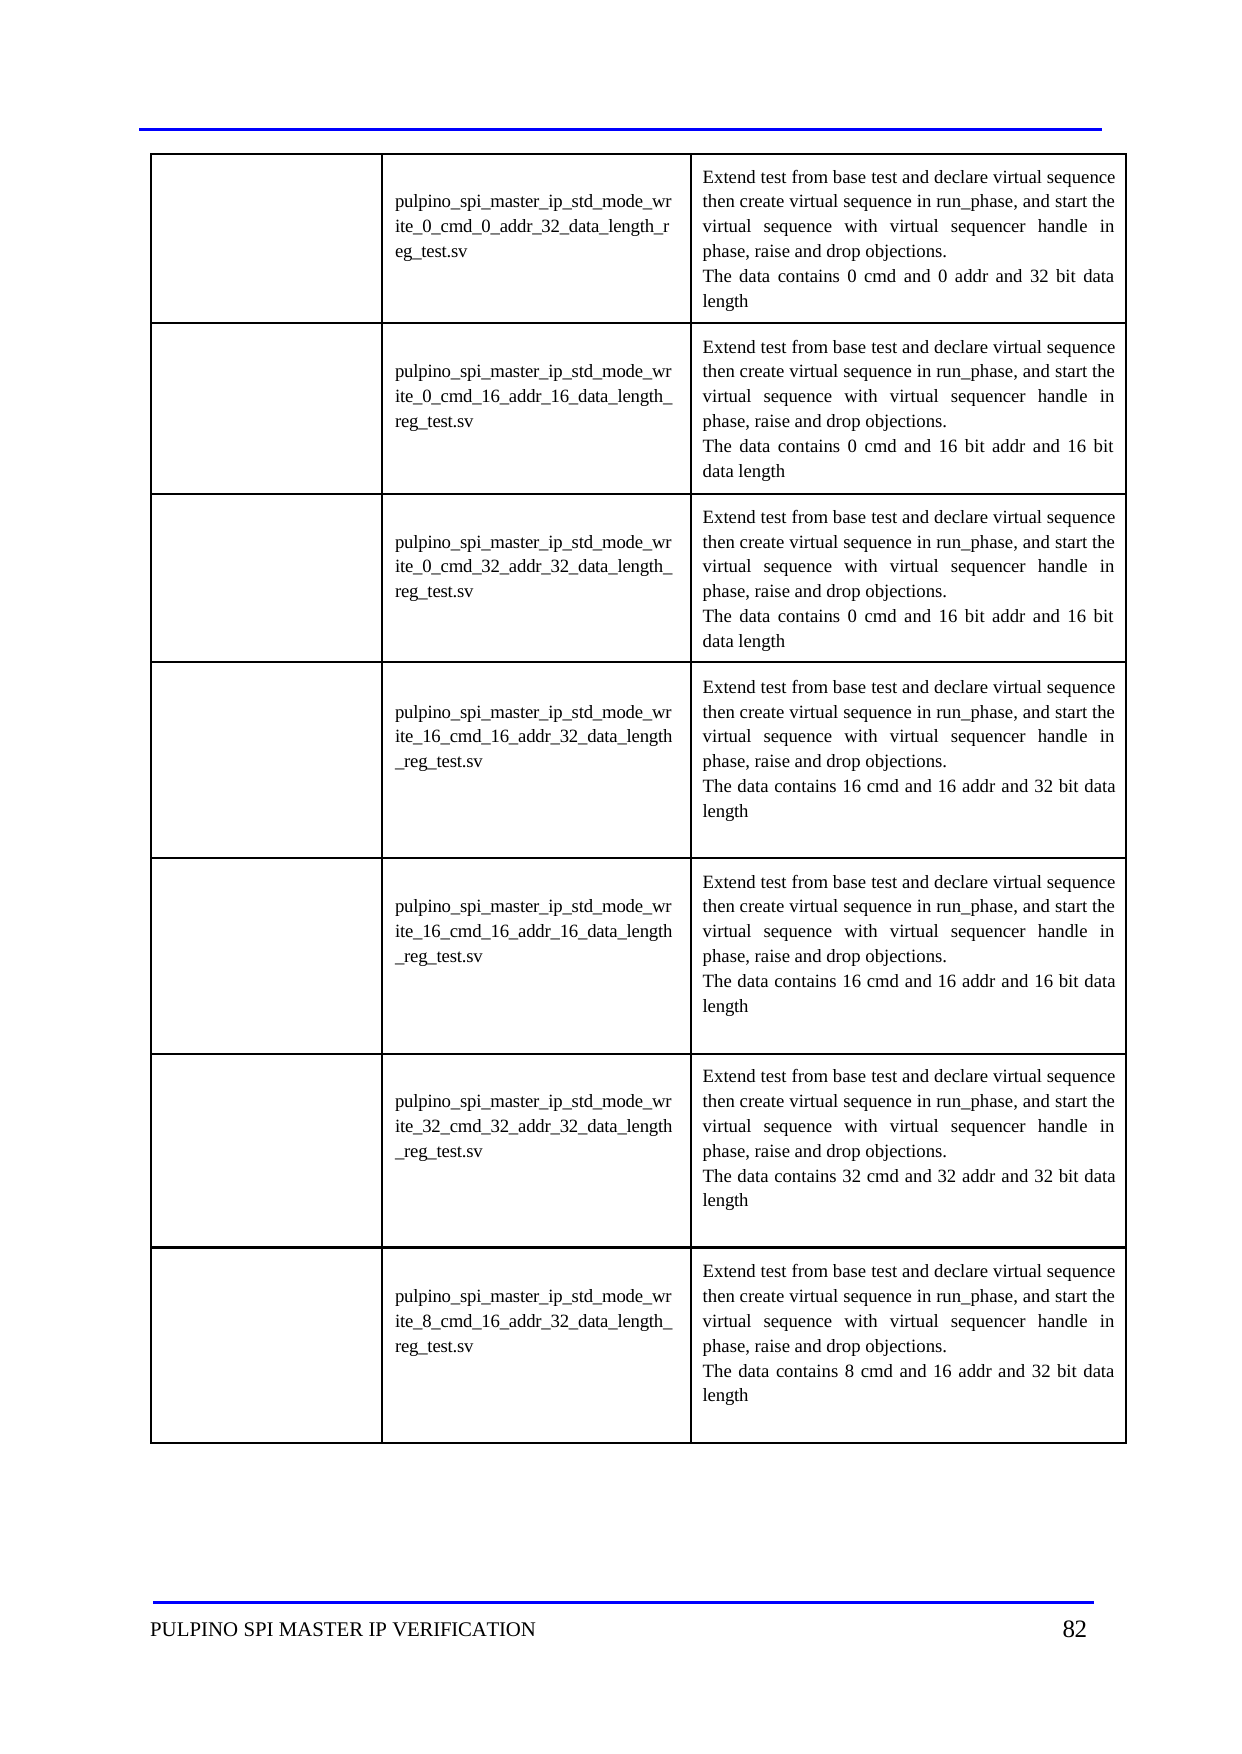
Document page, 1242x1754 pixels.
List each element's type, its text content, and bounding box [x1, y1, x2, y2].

table_cell pulpino_spi_master_ip_std_mode_wr ite_16_cmd_16_addr_16_data_length _reg_test.sv [383, 859, 690, 1053]
table_header pulpino_spi_master_ip_std_mode_wr ite_0_cmd_0_addr_32_data_length_r eg_test.sv [383, 155, 690, 322]
table_cell pulpino_spi_master_ip_std_mode_wr ite_16_cmd_16_addr_32_data_length _reg_test.sv [383, 663, 690, 857]
table_cell Extend test from base test and declare virtual sequence then create virtual sequence in run_phase, and start the virtual sequence with virtual sequencer handle in phase, raise and drop objections. The data contains 32 cmd and 32 addr and 32 bit data length [692, 1055, 1125, 1246]
table_cell Extend test from base test and declare virtual sequence then create virtual sequence in run_phase, and start the virtual sequence with virtual sequencer handle in phase, raise and drop objections. The data contains 0 cmd and 16 bit addr and 16 bit data length [692, 495, 1125, 661]
table_cell pulpino_spi_master_ip_std_mode_wr ite_0_cmd_16_addr_16_data_length_ reg_test.sv [383, 324, 690, 493]
table_cell [152, 495, 381, 661]
table_cell [152, 1055, 381, 1246]
table_cell Extend test from base test and declare virtual sequence then create virtual sequence in run_phase, and start the virtual sequence with virtual sequencer handle in phase, raise and drop objections. The data contains 8 cmd and 16 addr and 32 bit data length [692, 1249, 1125, 1442]
table_cell Extend test from base test and declare virtual sequence then create virtual sequence in run_phase, and start the virtual sequence with virtual sequencer handle in phase, raise and drop objections. The data contains 16 cmd and 16 addr and 32 bit data length [692, 663, 1125, 857]
table_cell [152, 663, 381, 857]
table_cell Extend test from base test and declare virtual sequence then create virtual sequence in run_phase, and start the virtual sequence with virtual sequencer handle in phase, raise and drop objections. The data contains 16 cmd and 16 addr and 16 bit data length [692, 859, 1125, 1053]
table_cell Extend test from base test and declare virtual sequence then create virtual sequence in run_phase, and start the virtual sequence with virtual sequencer handle in phase, raise and drop objections. The data contains 0 cmd and 16 bit addr and 16 bit data length [692, 324, 1125, 493]
table_cell [152, 1249, 381, 1442]
table_cell pulpino_spi_master_ip_std_mode_wr ite_8_cmd_16_addr_32_data_length_ reg_test.sv [383, 1249, 690, 1442]
table_cell pulpino_spi_master_ip_std_mode_wr ite_32_cmd_32_addr_32_data_length _reg_test.sv [383, 1055, 690, 1246]
table_cell [152, 324, 381, 493]
table_header [152, 155, 381, 322]
table_header Extend test from base test and declare virtual sequence then create virtual sequence in run_phase, and start the virtual sequence with virtual sequencer handle in phase, raise and drop objections. The data contains 0 cmd and 0 addr and 32 bit data length [692, 155, 1125, 322]
table_cell [152, 859, 381, 1053]
table_cell pulpino_spi_master_ip_std_mode_wr ite_0_cmd_32_addr_32_data_length_ reg_test.sv [383, 495, 690, 661]
